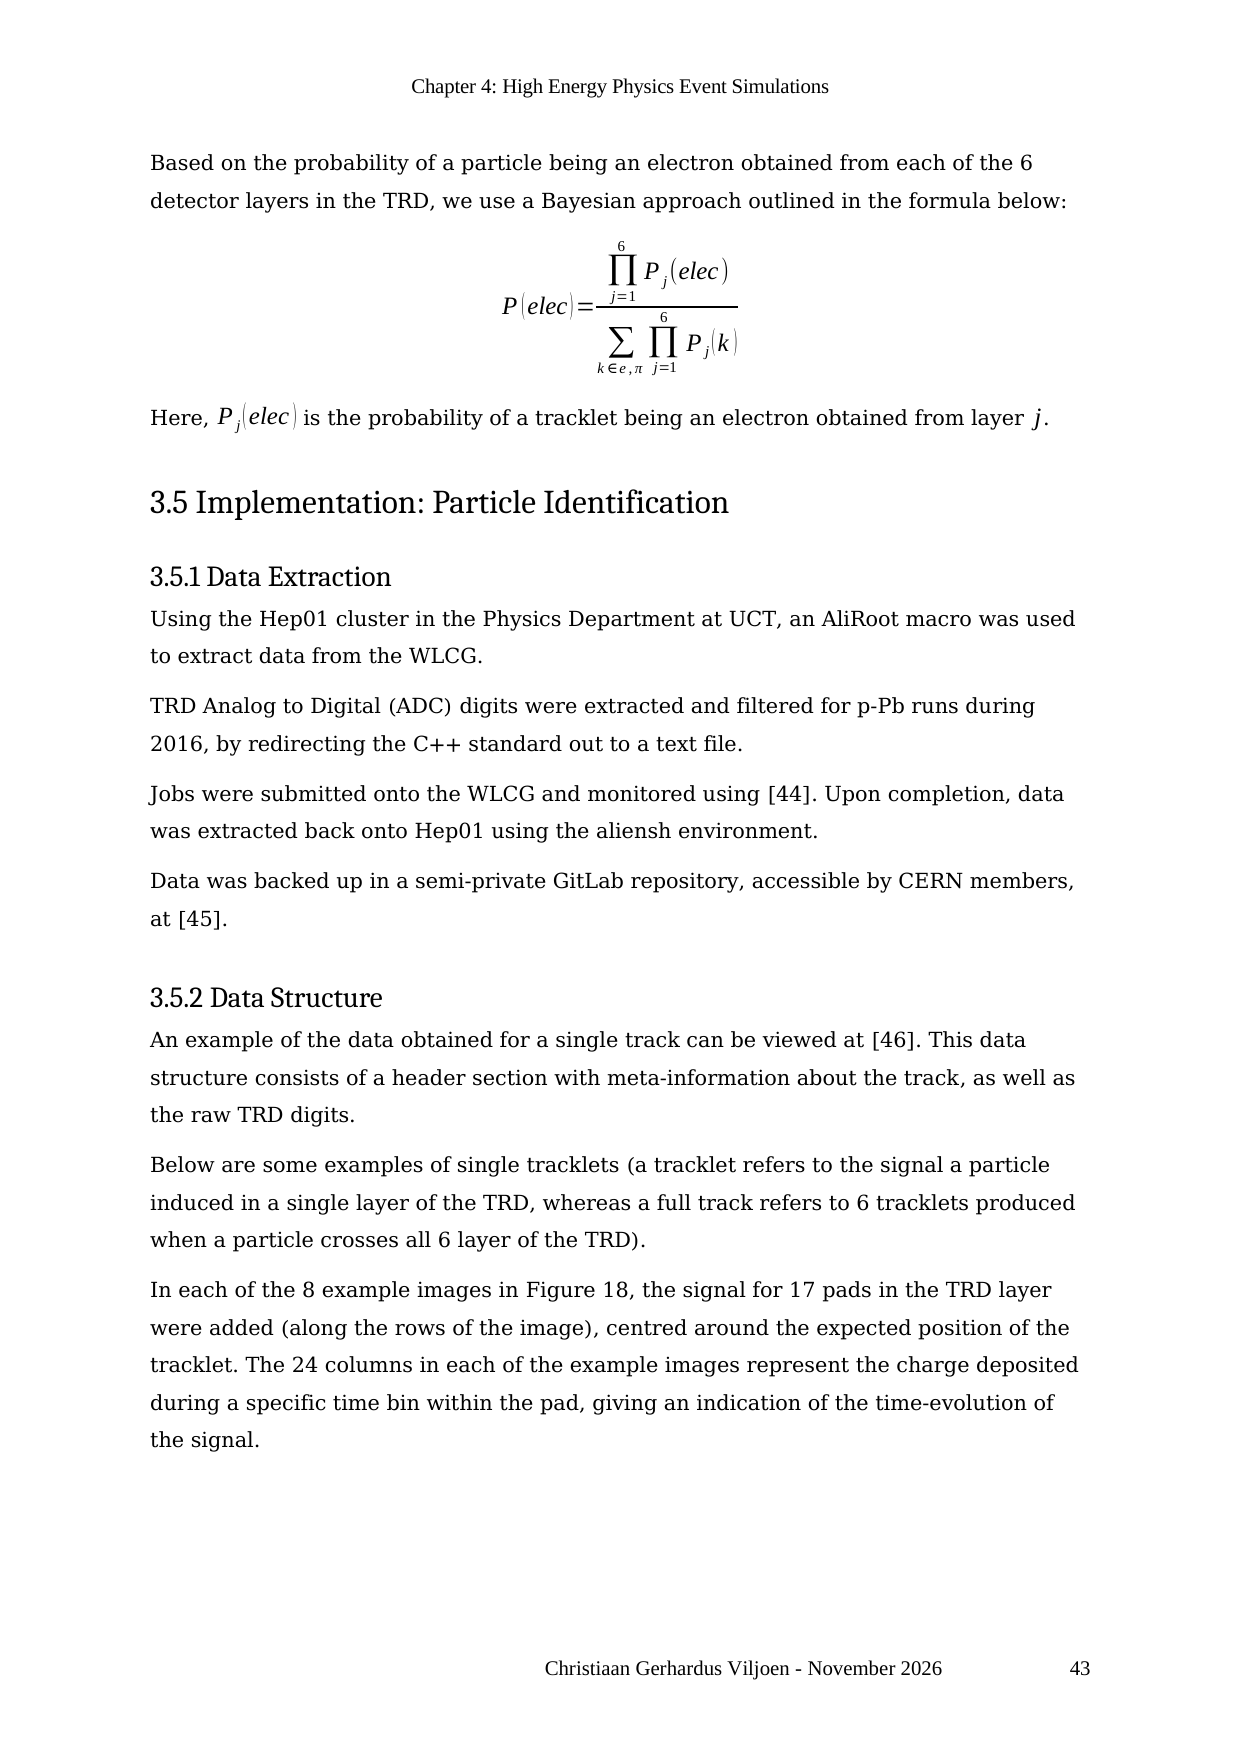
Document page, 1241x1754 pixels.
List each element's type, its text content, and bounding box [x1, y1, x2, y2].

subtitle Implementation: Particle Identification [150, 484, 1090, 522]
text An example of the data obtained for a single track can be viewed at . This data structure consists of a header section with meta-information about the track, as well as the raw TRD digits. [150, 1027, 1090, 1127]
text Here, is the probability of a tracklet being an electron obtained from layer . [150, 401, 1090, 434]
text TRD Analog to Digital (ADC) digits were extracted and filtered for p-Pb runs during 2016, by redirecting the C++ standard out to a text file. [150, 693, 1090, 756]
text Based on the probability of a particle being an electron obtained from each of the 6 detector layers in the TRD, we use a Bayesian approach outlined in the formula below: [150, 150, 1090, 212]
text Data was backed up in a semi-private GitLab repository, accessible by CERN members, at . [150, 868, 1090, 931]
text Using the Hep01 cluster in the Physics Department at UCT, an AliRoot macro was used to extract data from the WLCG. [150, 606, 1090, 668]
text In each of the 8 example images in Figure 18, the signal for 17 pads in the TRD layer were added (along the rows of the image), centred around the expected position of the tracklet. The 24 columns in each of the example images represent the charge deposited during a specific time bin within the pad, giving an indication of the time-evolution of the signal. [150, 1277, 1090, 1452]
text Below are some examples of single tracklets (a tracklet refers to the signal a particle induced in a single layer of the TRD, whereas a full track refers to 6 tracklets produced when a particle crosses all 6 layer of the TRD). [150, 1152, 1090, 1252]
subtitle Data Extraction [150, 560, 1090, 593]
text Jobs were submitted onto the WLCG and monitored using . Upon completion, data was extracted back onto Hep01 using the aliensh environment. [150, 781, 1090, 843]
subtitle Data Structure [150, 981, 1090, 1014]
